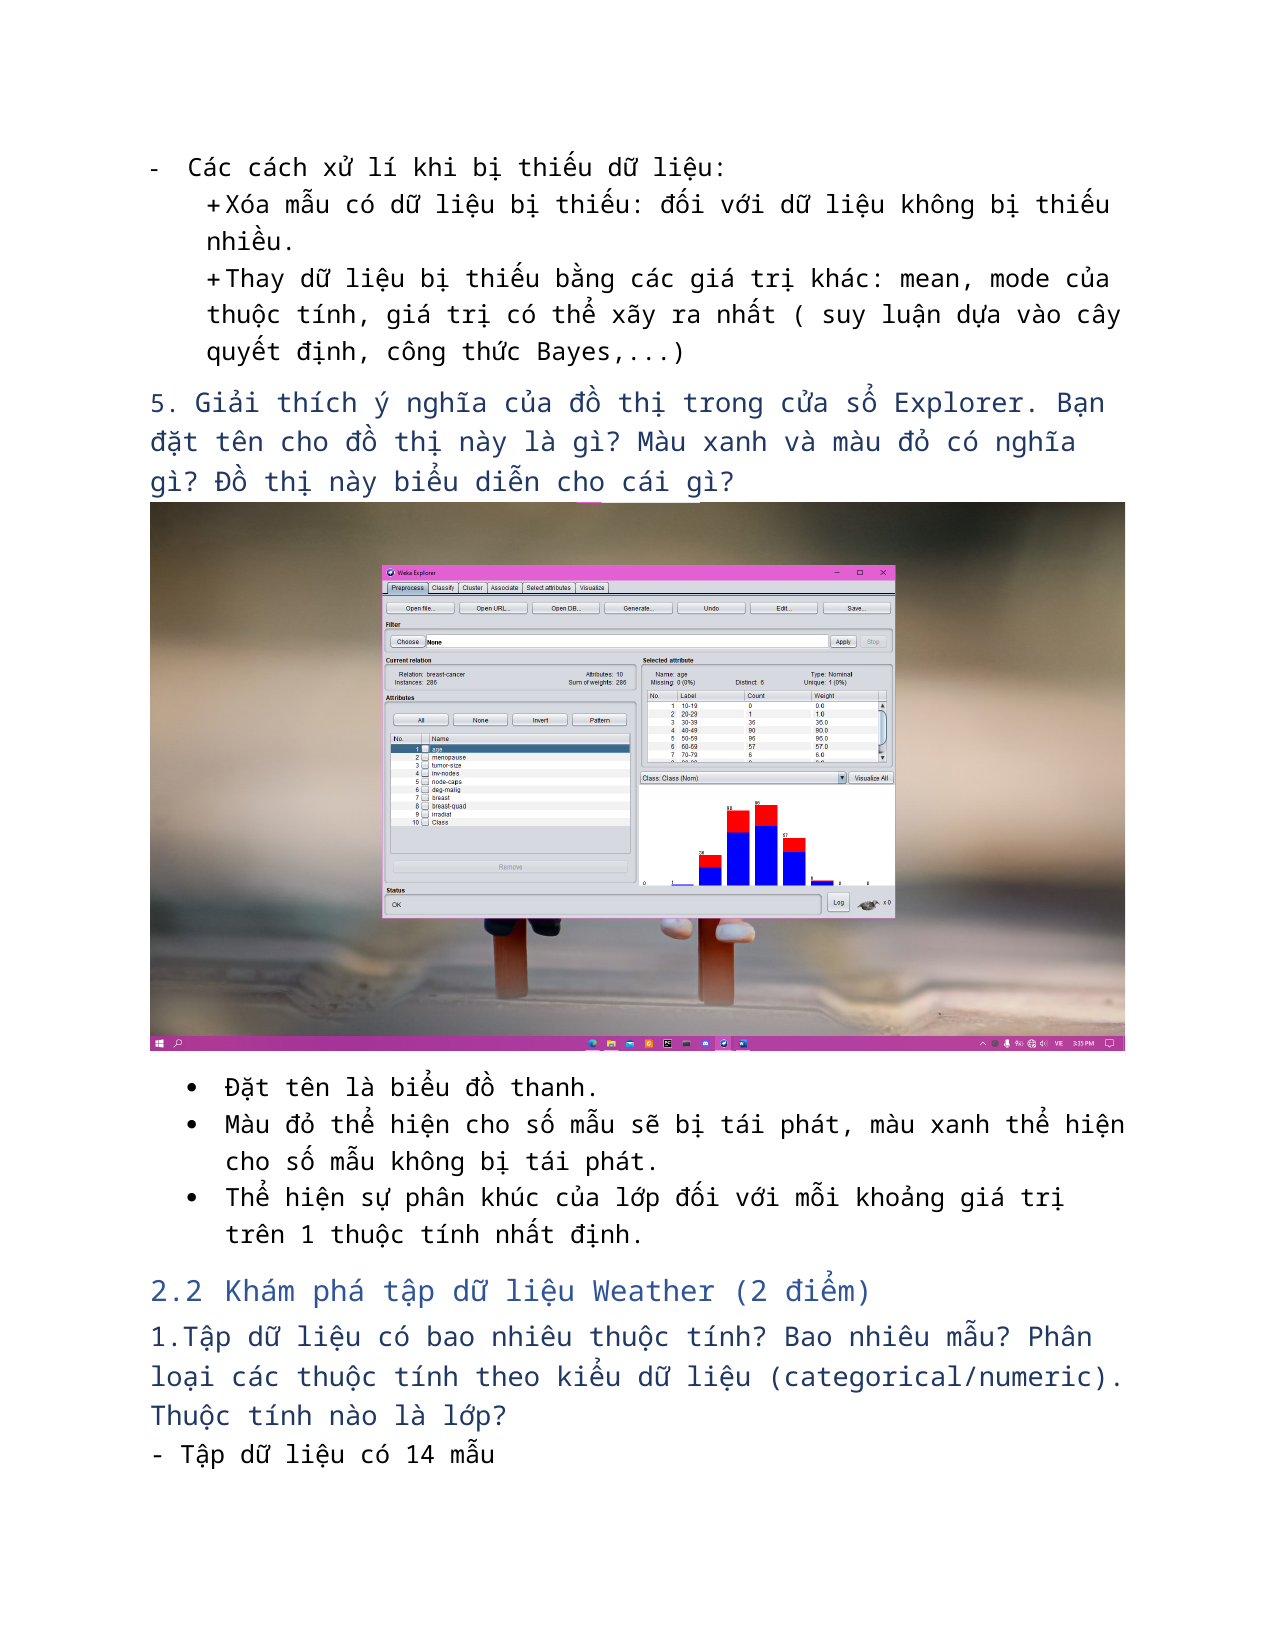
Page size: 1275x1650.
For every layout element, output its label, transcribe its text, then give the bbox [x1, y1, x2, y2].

text - Tập dữ liệu có 14 mẫu [150, 1437, 1125, 1471]
subtitle 1.Tập dữ liệu có bao nhiêu thuộc tính? Bao nhiêu mẫu? Phân loại các thuộc tính theo kiểu dữ liệu (categorical/numeric). Thuộc tính nào là lớp? [150, 1317, 1125, 1434]
list Màu đỏ thể hiện cho số mẫu sẽ bị tái phát, màu xanh thể hiện cho số mẫu không bị tái phát. [187, 1107, 1125, 1177]
subtitle 5. Giải thích ý nghĩa của đồ thị trong cửa sổ Explorer. Bạn đặt tên cho đồ thị này là gì? Màu xanh và màu đỏ có nghĩa gì? Đồ thị này biểu diễn cho cái gì? [150, 383, 1125, 499]
subtitle Khám phá tập dữ liệu Weather (2 điểm) [150, 1270, 1125, 1310]
list Đặt tên là biểu đồ thanh. [187, 1070, 1125, 1104]
picture [150, 502, 1125, 1051]
list Xóa mẫu có dữ liệu bị thiếu: đối với dữ liệu không bị thiếu nhiều. [206, 187, 1125, 258]
list Thay dữ liệu bị thiếu bằng các giá trị khác: mean, mode của thuộc tính, giá trị có thể xãy ra nhất ( suy luận dựa vào cây quyết định, công thức Bayes,...) [206, 260, 1125, 368]
list Các cách xử lí khi bị thiếu dữ liệu: [150, 150, 1125, 184]
list Thể hiện sự phân khúc của lớp đối với mỗi khoảng giá trị trên 1 thuộc tính nhất định. [187, 1180, 1125, 1251]
